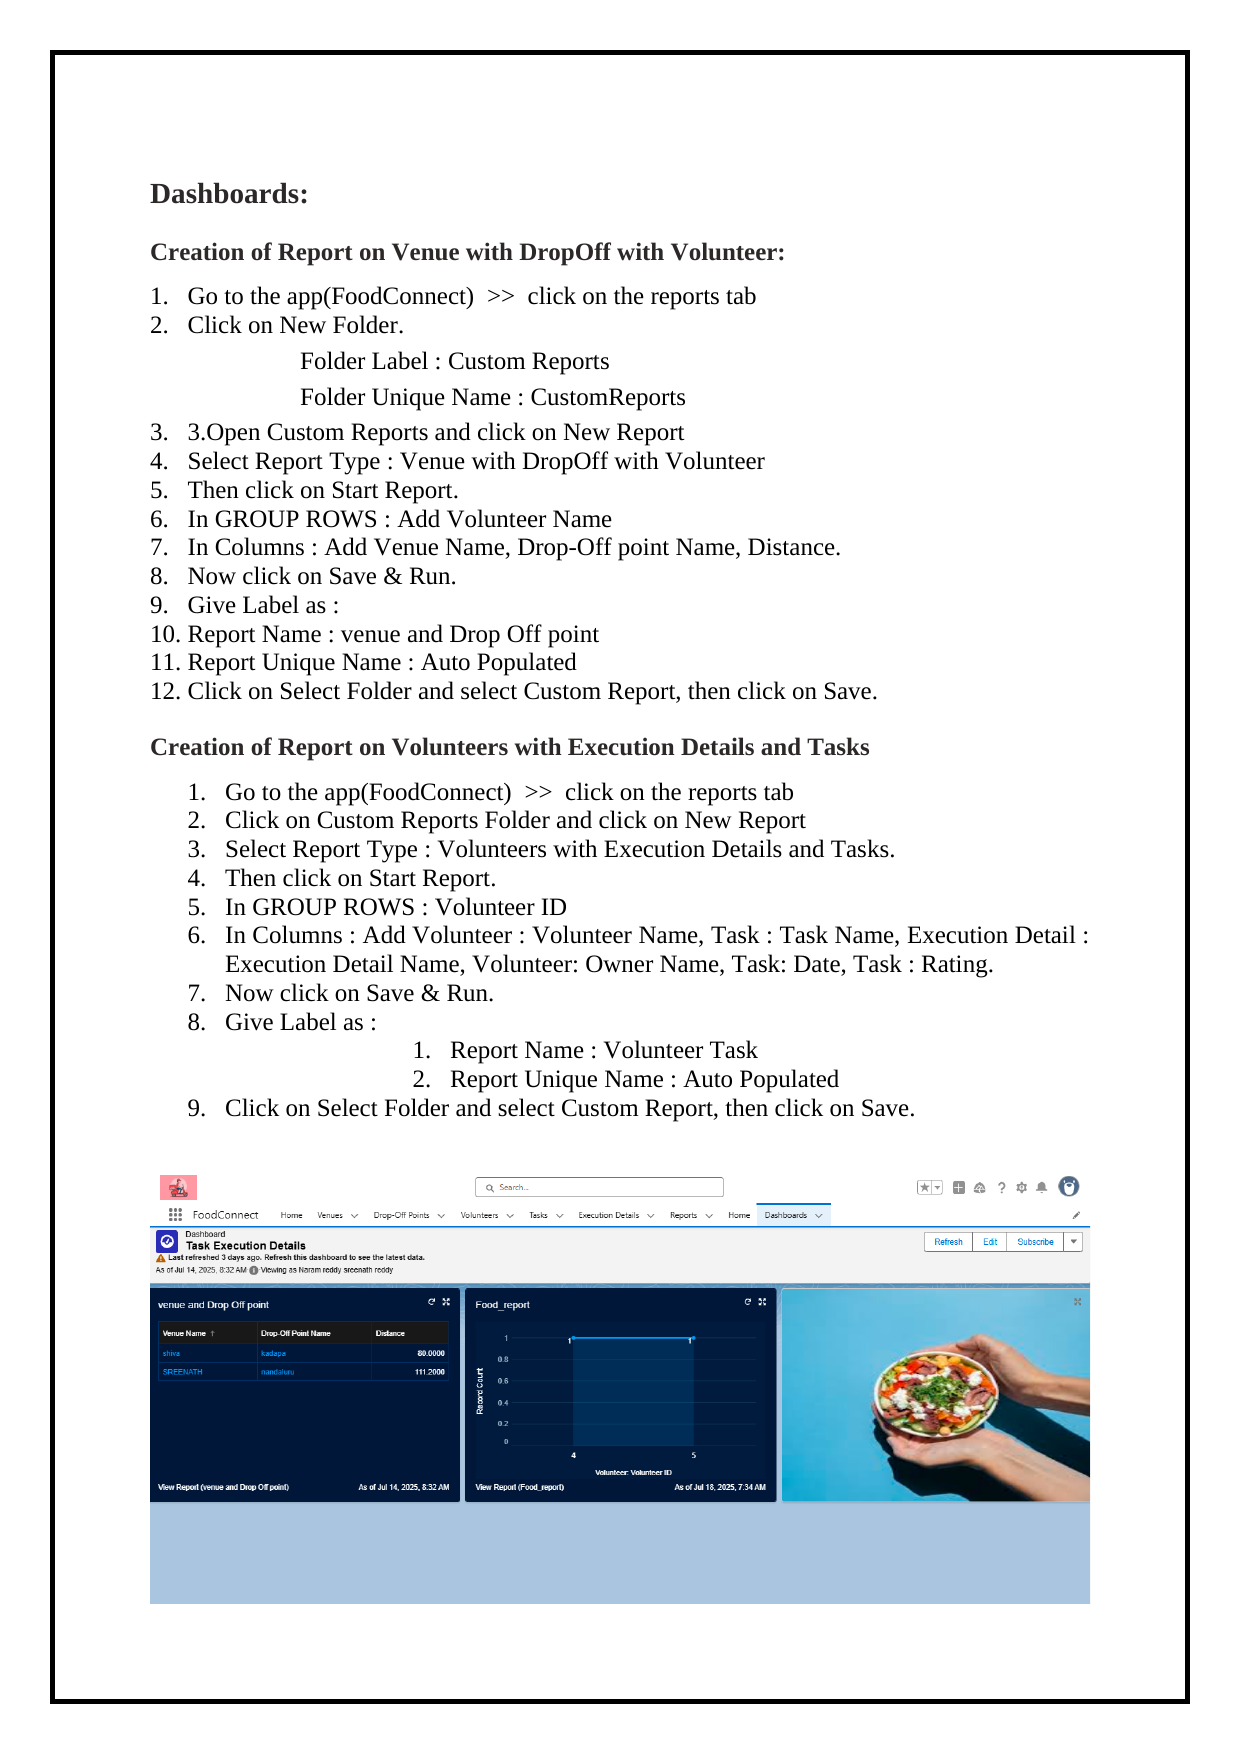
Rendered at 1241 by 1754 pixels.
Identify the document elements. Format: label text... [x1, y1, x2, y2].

list Report Name : Volunteer Task [412, 1036, 1090, 1064]
list Then click on Start Report. [150, 475, 1090, 504]
list Click on New Folder. [150, 310, 1090, 339]
list Click on Select Folder and select Custom Report, then click on Save. [150, 676, 1090, 705]
list Click on Select Folder and select Custom Report, then click on Save. [187, 1093, 1090, 1122]
list Now click on Save & Run. [187, 978, 1090, 1007]
list Give Label as : [150, 590, 1090, 619]
list Select Report Type : Volunteers with Execution Details and Tasks. [187, 834, 1090, 863]
text Folder Unique Name : CustomReports [300, 382, 1090, 410]
list In Columns : Add Venue Name, Drop-Off point Name, Distance. [150, 532, 1090, 561]
list Report Unique Name : Auto Populated [412, 1064, 1090, 1093]
list Click on Custom Reports Folder and click on New Report [187, 806, 1090, 834]
list In GROUP ROWS : Volunteer ID [187, 892, 1090, 921]
list Then click on Start Report. [187, 863, 1090, 892]
list Go to the app(FoodConnect) >> click on the reports tab [150, 281, 1090, 310]
list Select Report Type : Venue with DropOff with Volunteer [150, 446, 1090, 475]
subtitle Dashboards: [150, 150, 1090, 209]
list 3.Open Custom Reports and click on New Report [150, 417, 1090, 446]
subtitle Creation of Report on Venue with DropOff with Volunteer: [150, 234, 1090, 266]
list Give Label as : [187, 1007, 1090, 1036]
list Go to the app(FoodConnect) >> click on the reports tab [187, 777, 1090, 806]
list In Columns : Add Volunteer : Volunteer Name, Task : Task Name, Execution Detail : Execution Detail Name, Volunteer: Owner Name, Task: Date, Task : Rating. [187, 921, 1090, 978]
list Now click on Save & Run. [150, 561, 1090, 590]
list Report Name : venue and Drop Off point [150, 619, 1090, 647]
list Report Unique Name : Auto Populated [150, 647, 1090, 676]
text Folder Label : Custom Reports [300, 346, 1090, 374]
list In GROUP ROWS : Add Volunteer Name [150, 504, 1090, 532]
picture [150, 1172, 1091, 1604]
subtitle Creation of Report on Volunteers with Execution Details and Tasks [150, 730, 1090, 761]
